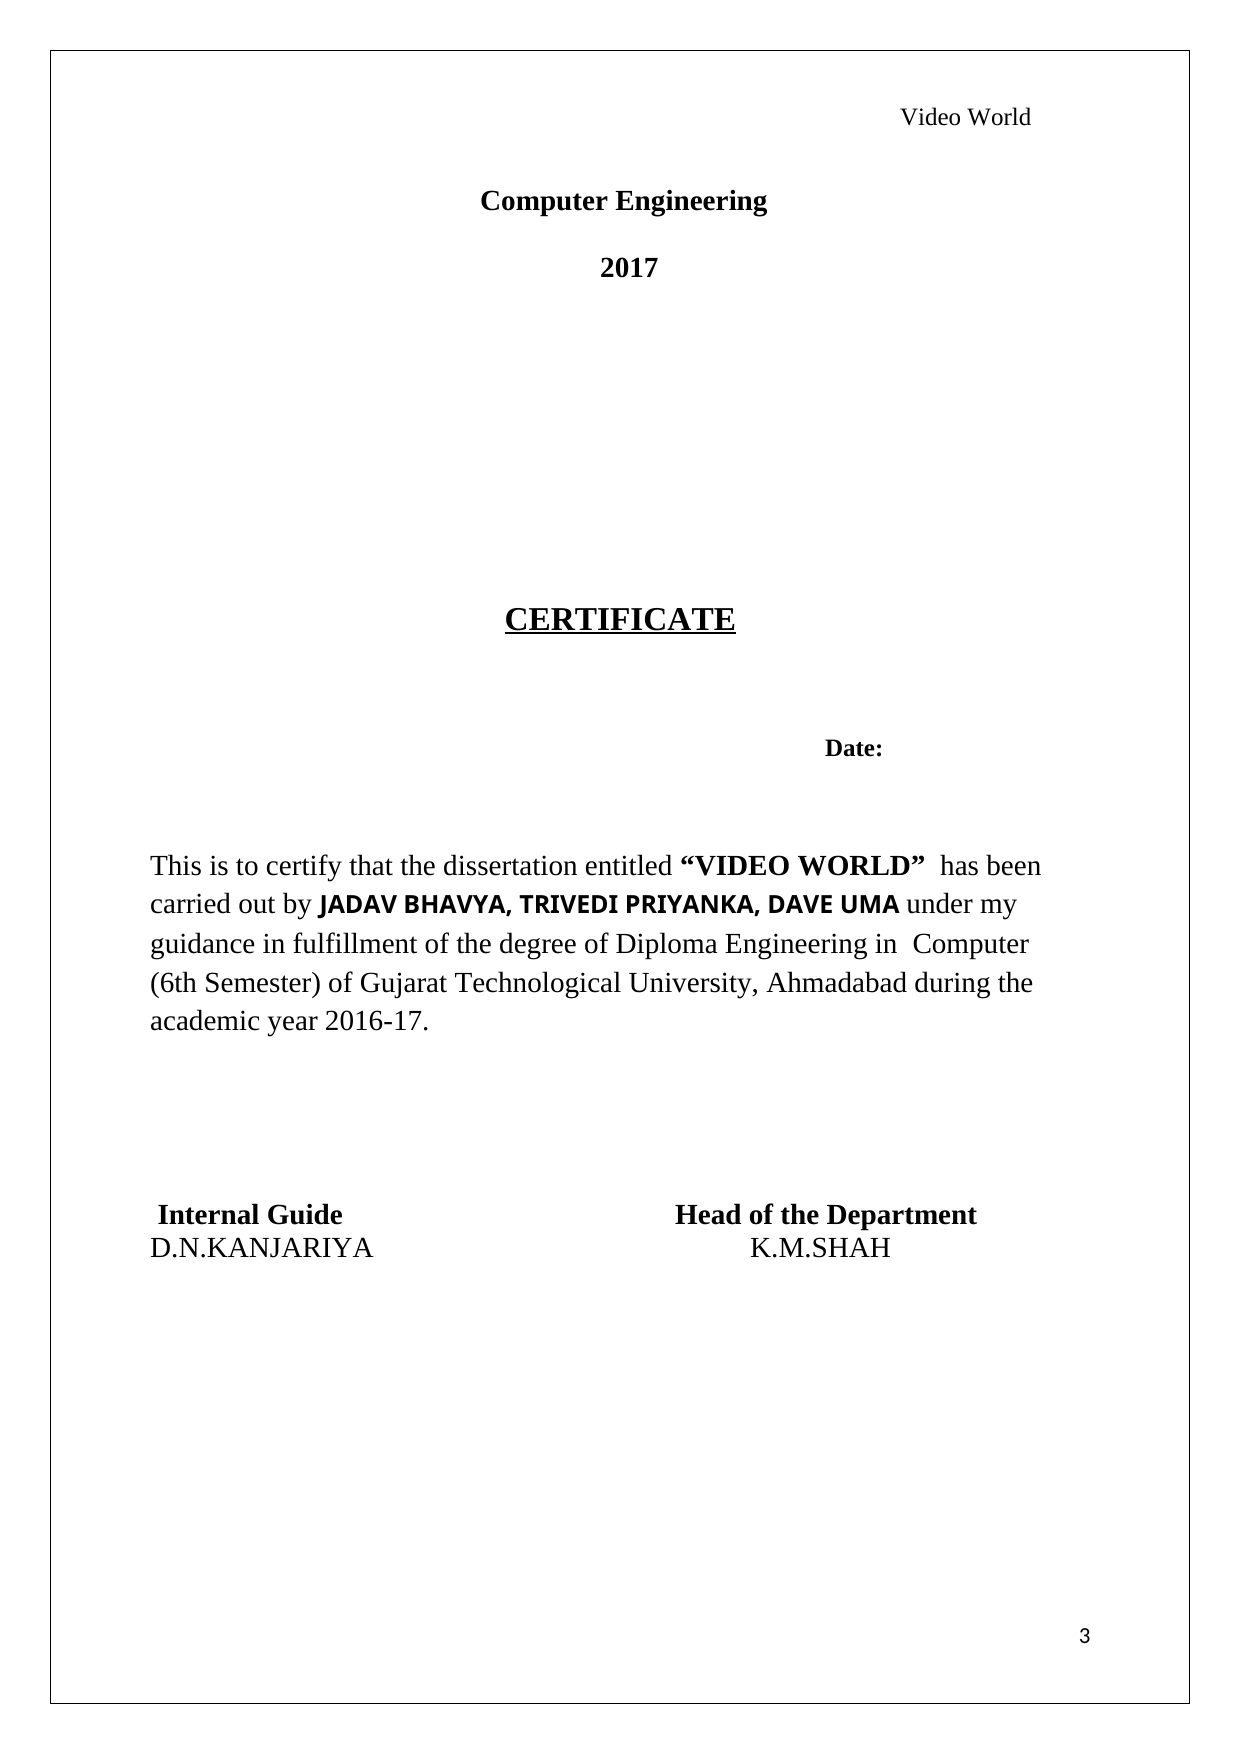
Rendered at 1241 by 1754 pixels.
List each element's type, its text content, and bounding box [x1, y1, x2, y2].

text CERTIFICATE [150, 599, 1090, 637]
text This is to certify that the dissertation entitled “VIDEO WORLD” has been carried out by JADAV BHAVYA, TRIVEDI PRIYANKA, DAVE UMA under my guidance in fulfillment of the degree of Diploma Engineering in Computer (6th Semester) of Gujarat Technological University, Ahmadabad during the academic year 2016-17. [150, 848, 1090, 1037]
text D.N.KANJARIYA K.M.SHAH [150, 1230, 1090, 1264]
text Date: [750, 733, 1090, 762]
text Computer Engineering [150, 183, 1090, 217]
text 2017 [525, 251, 1090, 284]
text Internal Guide Head of the Department [150, 1197, 1090, 1230]
